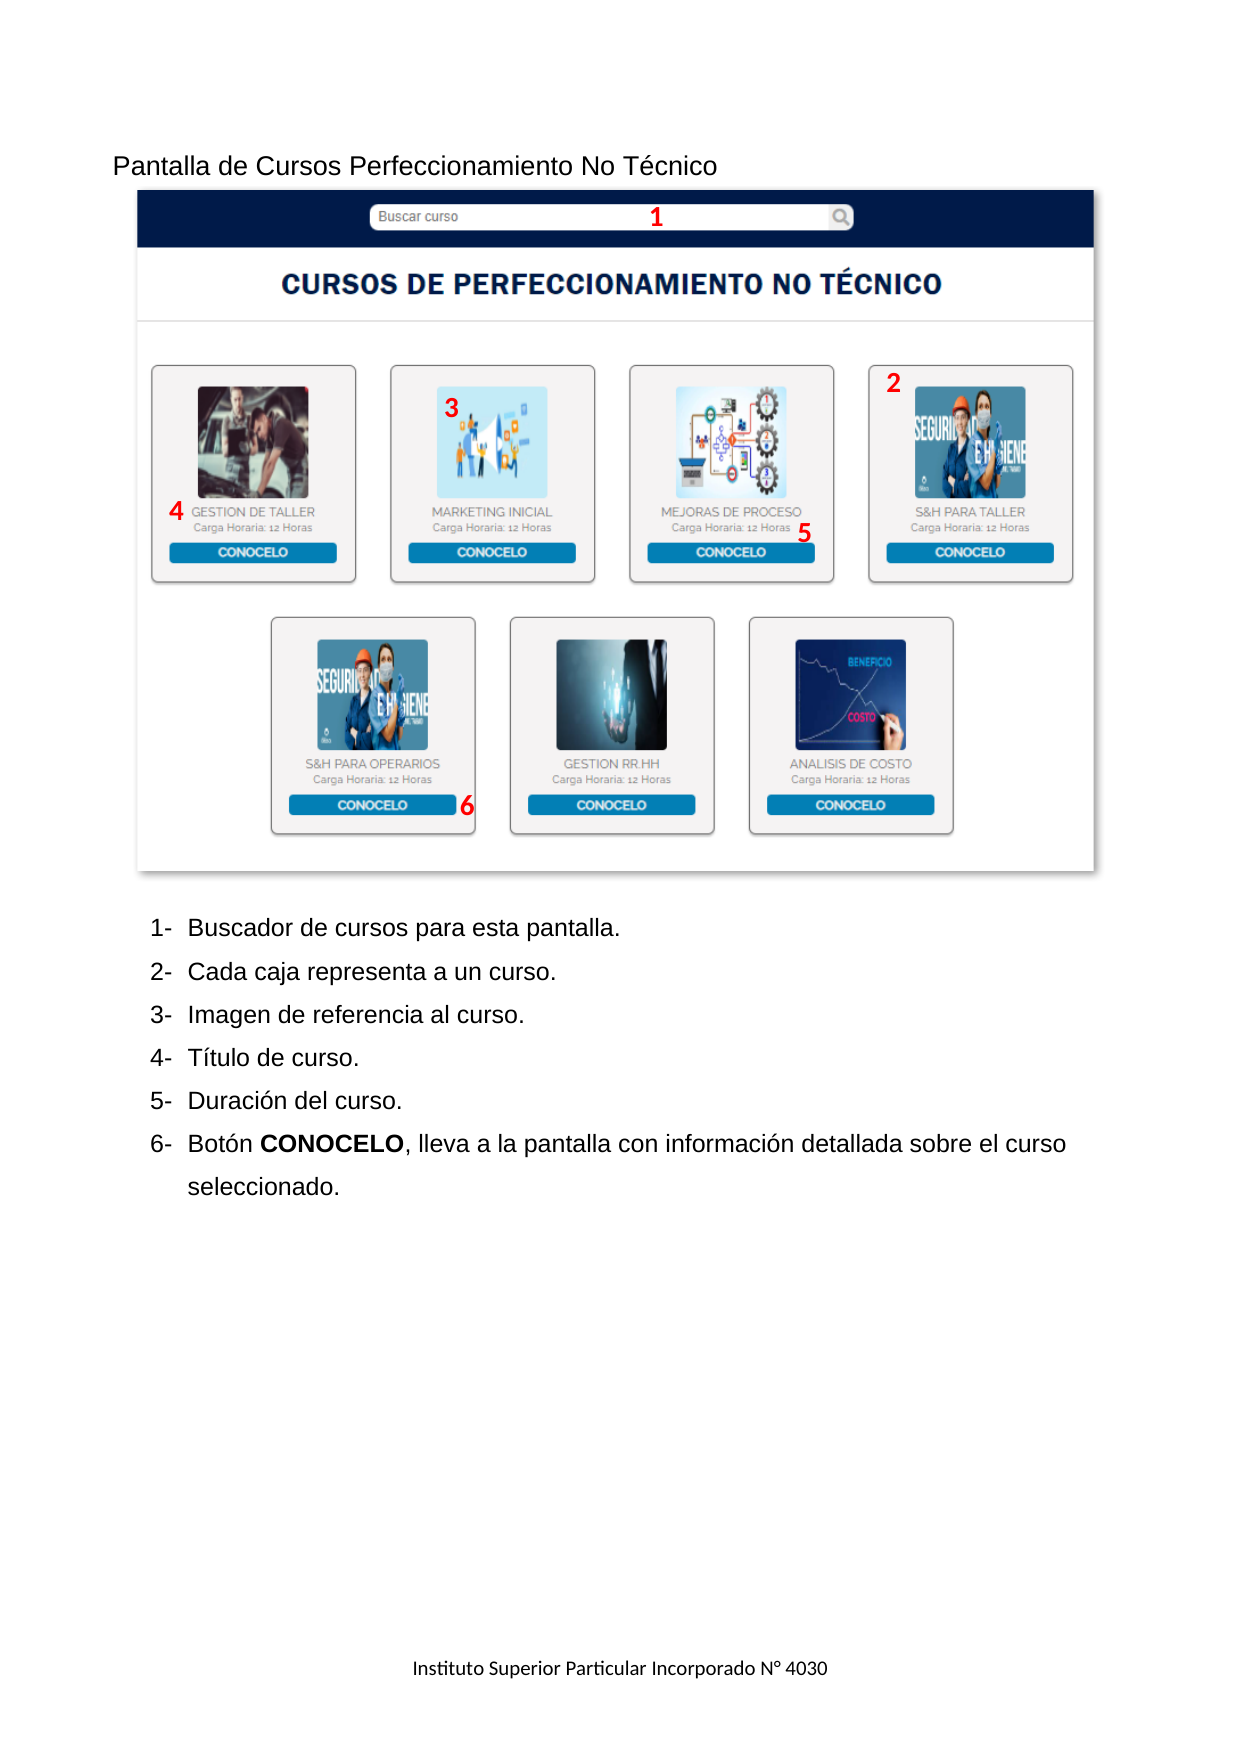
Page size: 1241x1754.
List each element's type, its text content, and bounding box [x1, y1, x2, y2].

picture [137, 190, 1094, 871]
list Botón CONOCELO, lleva a la pantalla con información detallada sobre el curso seleccionado. [150, 1129, 1128, 1201]
list Buscador de cursos para esta pantalla. [150, 913, 1128, 942]
list Título de curso. [150, 1043, 1128, 1072]
list Imagen de referencia al curso. [150, 1000, 1128, 1028]
list Cada caja representa a un curso. [150, 957, 1128, 985]
list Duración del curso. [150, 1086, 1128, 1115]
subtitle Pantalla de Cursos Perfeccionamiento No Técnico [112, 150, 1128, 181]
